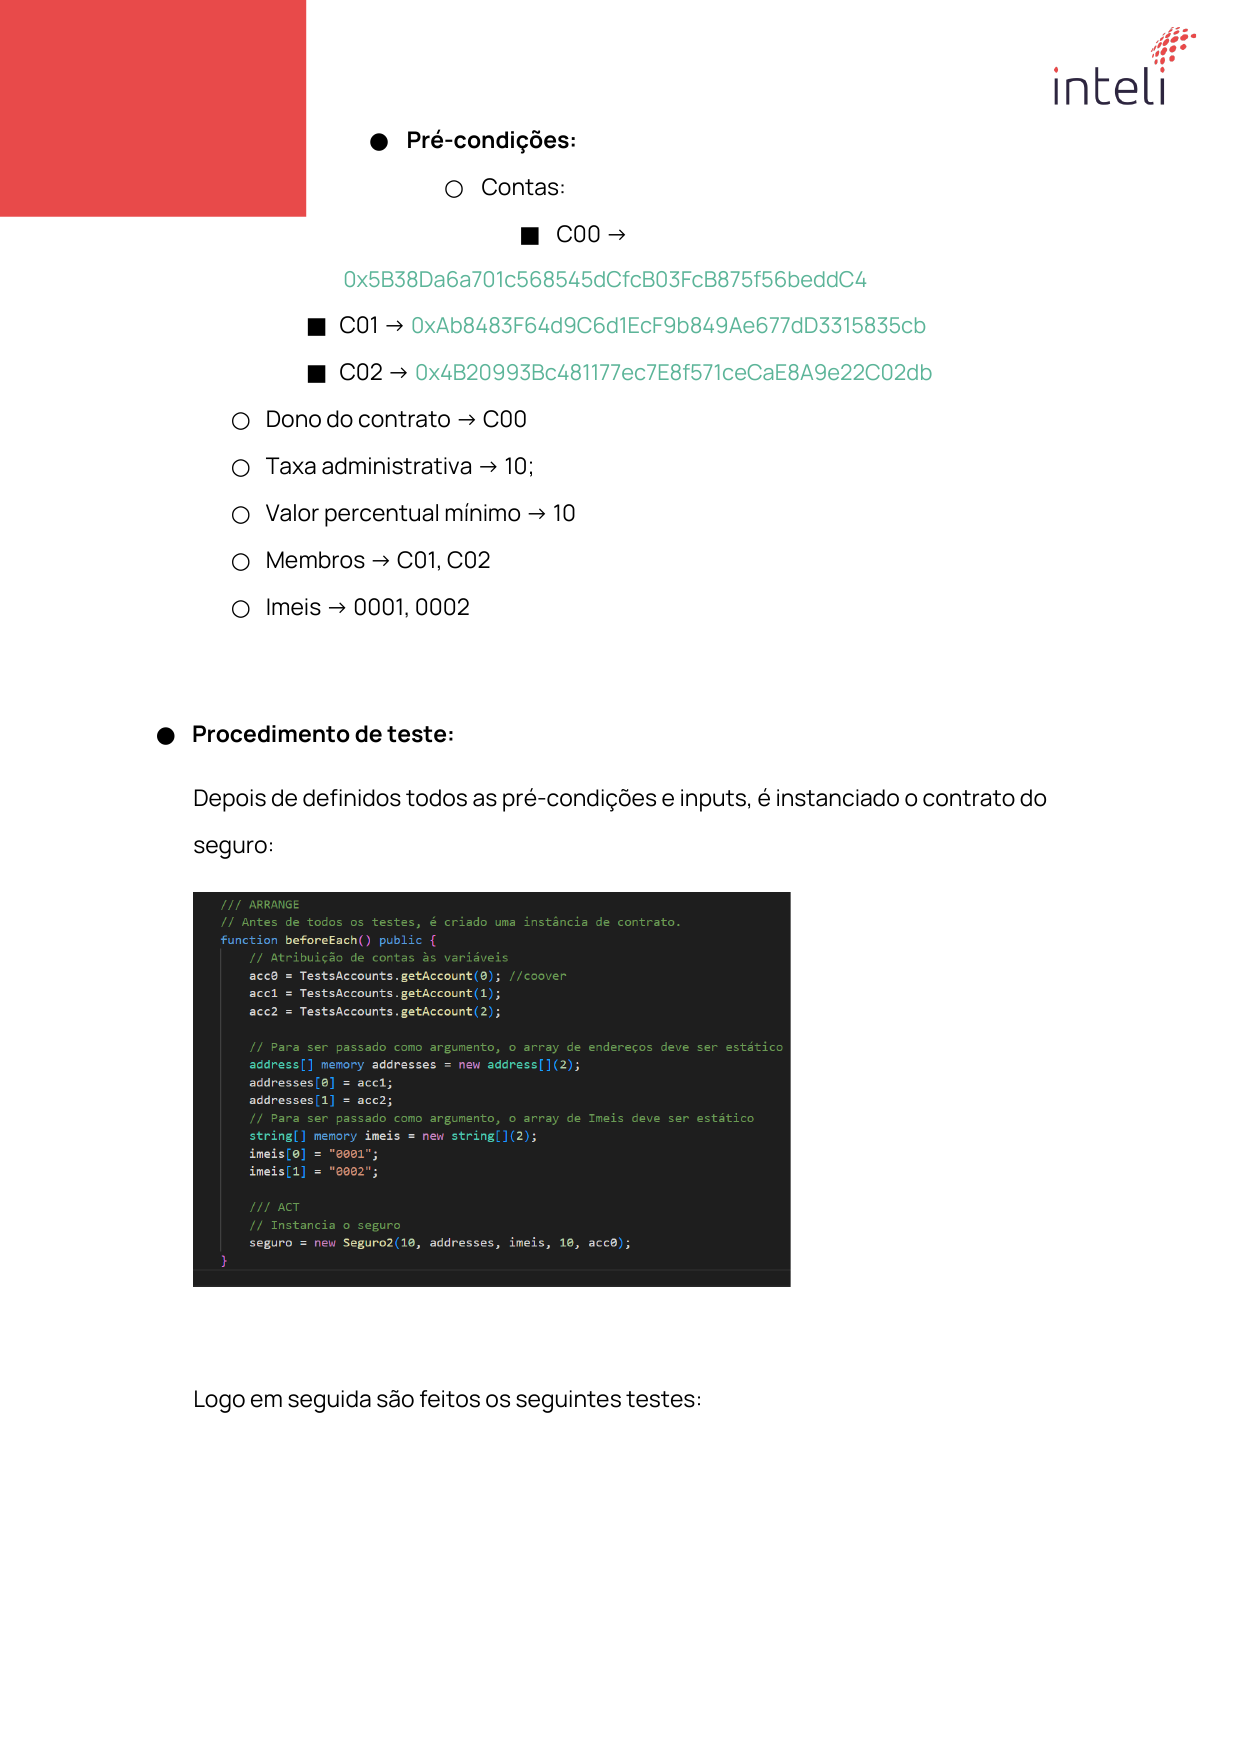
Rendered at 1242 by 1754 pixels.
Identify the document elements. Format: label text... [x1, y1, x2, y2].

picture [193, 892, 791, 1287]
list Valor percentual mínimo -> 10 [231, 497, 1123, 528]
list Contas: [231, 171, 1123, 202]
list C01 -> 0xAb8483F64d9C6d1EcF9b849Ae677dD3315835cb [306, 309, 1123, 340]
list Procedimento de teste: [156, 718, 1123, 749]
list C02 -> 0x4B20993Bc481177ec7E8f571ceCaE8A9e22C02db [306, 356, 1123, 387]
list Dono do contrato -> C00 [231, 403, 1123, 434]
list Pré-condições: [156, 124, 1123, 155]
text Depois de definidos todos as pré-condições e inputs, é instanciado o contrato do seguro: [193, 782, 1123, 860]
list Imeis -> 0001, 0002 [231, 591, 1123, 622]
list Membros -> C01, C02 [231, 544, 1123, 575]
picture [1054, 27, 1197, 105]
picture [0, 0, 307, 217]
text Logo em seguida são feitos os seguintes testes: [193, 1383, 1123, 1414]
list C00 -> 0x5B38Da6a701c568545dCfcB03FcB875f56beddC4 [306, 218, 1123, 294]
list Taxa administrativa -> 10; [231, 450, 1123, 481]
